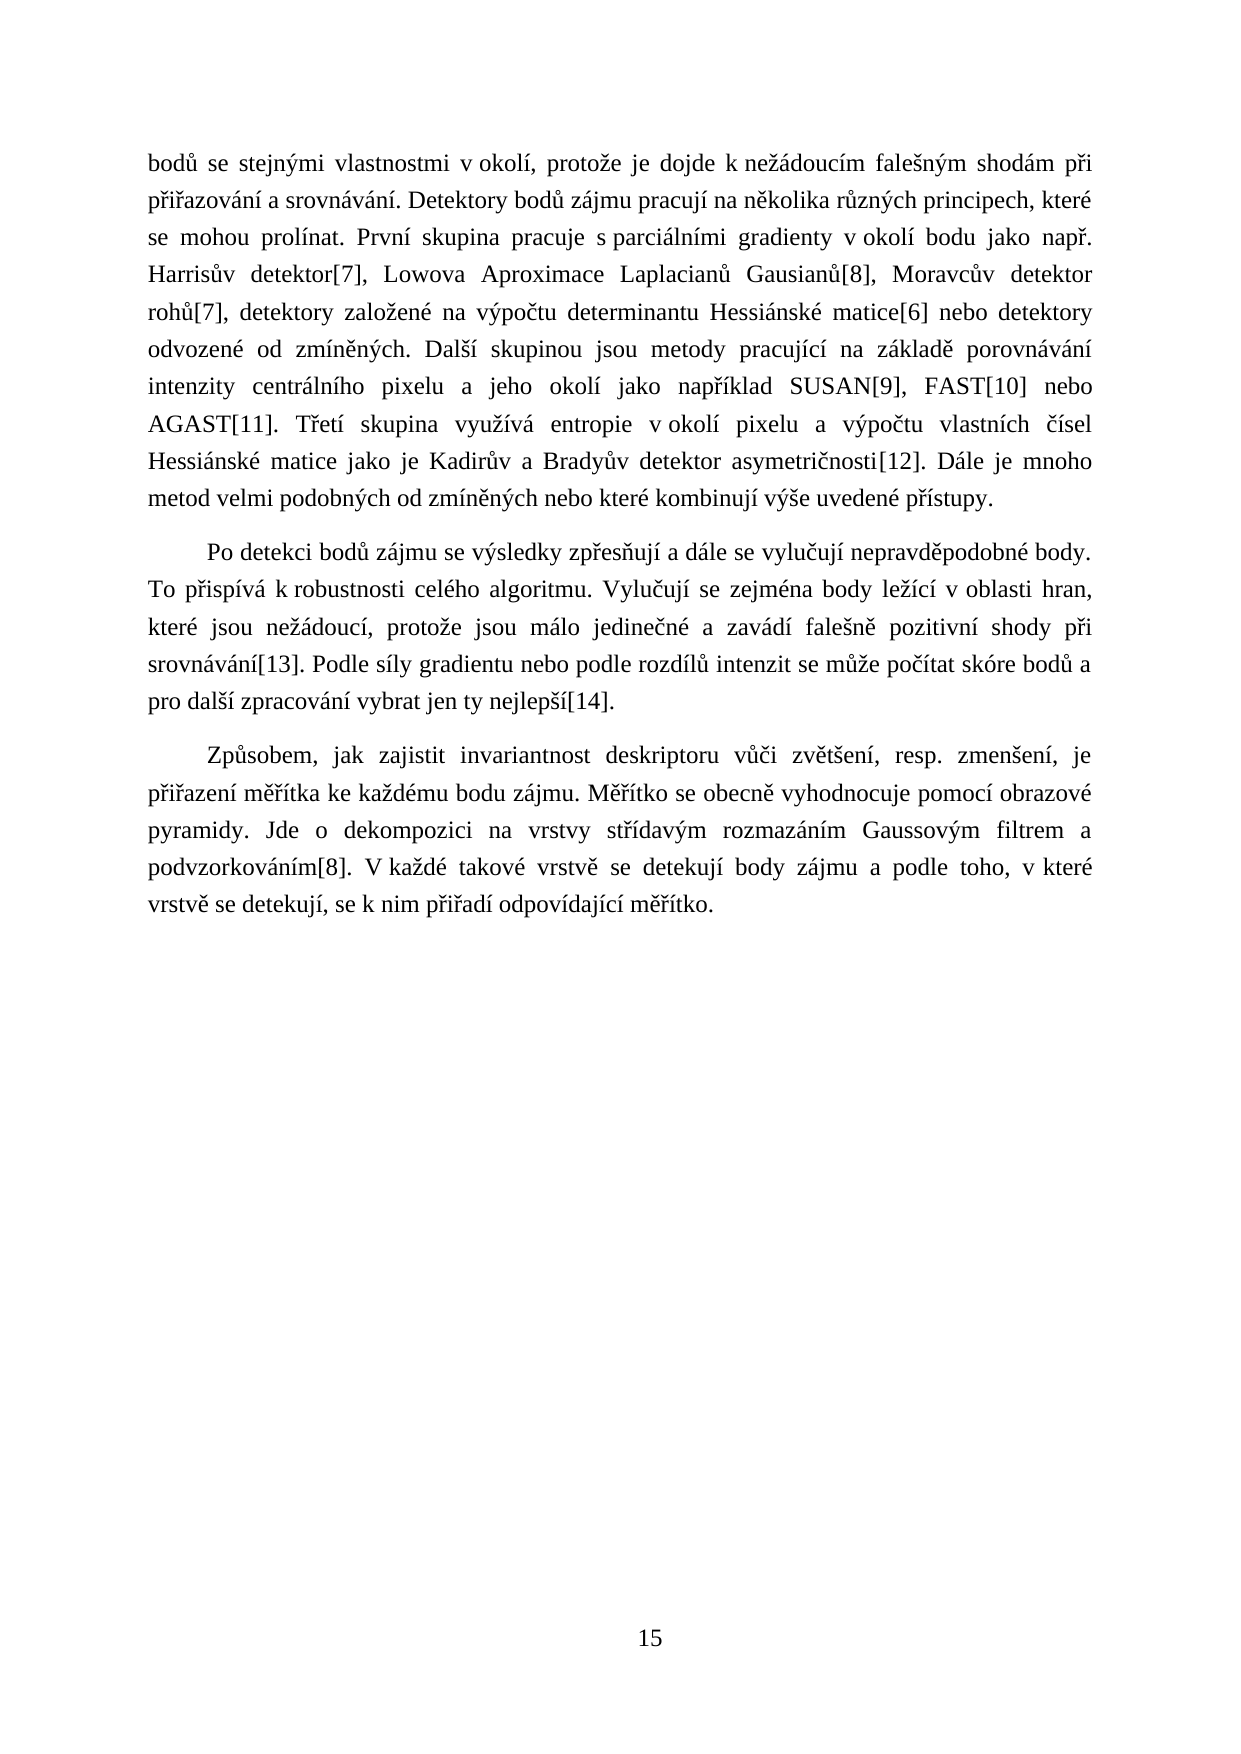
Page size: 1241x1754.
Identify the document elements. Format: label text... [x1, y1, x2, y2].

text Po detekci bodů zájmu se výsledky zpřesňují a dále se vylučují nepravděpodobné body. To přispívá k robustnosti celého algoritmu. Vylučují se zejména body ležící v oblasti hran, které jsou nežádoucí, protože jsou málo jedinečné a zavádí falešně pozitivní shody při srovnávání[13]. Podle síly gradientu nebo podle rozdílů intenzit se může počítat skóre bodů a pro další zpracování vybrat jen ty nejlepší[14]. [148, 537, 1093, 715]
text Způsobem, jak zajistit invariantnost deskriptoru vůči zvětšení, resp. zmenšení, je přiřazení měřítka ke každému bodu zájmu. Měřítko se obecně vyhodnocuje pomocí obrazové pyramidy. Jde o dekompozici na vrstvy střídavým rozmazáním Gaussovým filtrem a podvzorkováním[8]. V každé takové vrstvě se detekují body zájmu a podle toho, v které vrstvě se detekují, se k nim přiřadí odpovídající měřítko. [148, 740, 1093, 918]
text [148, 148, 1093, 512]
